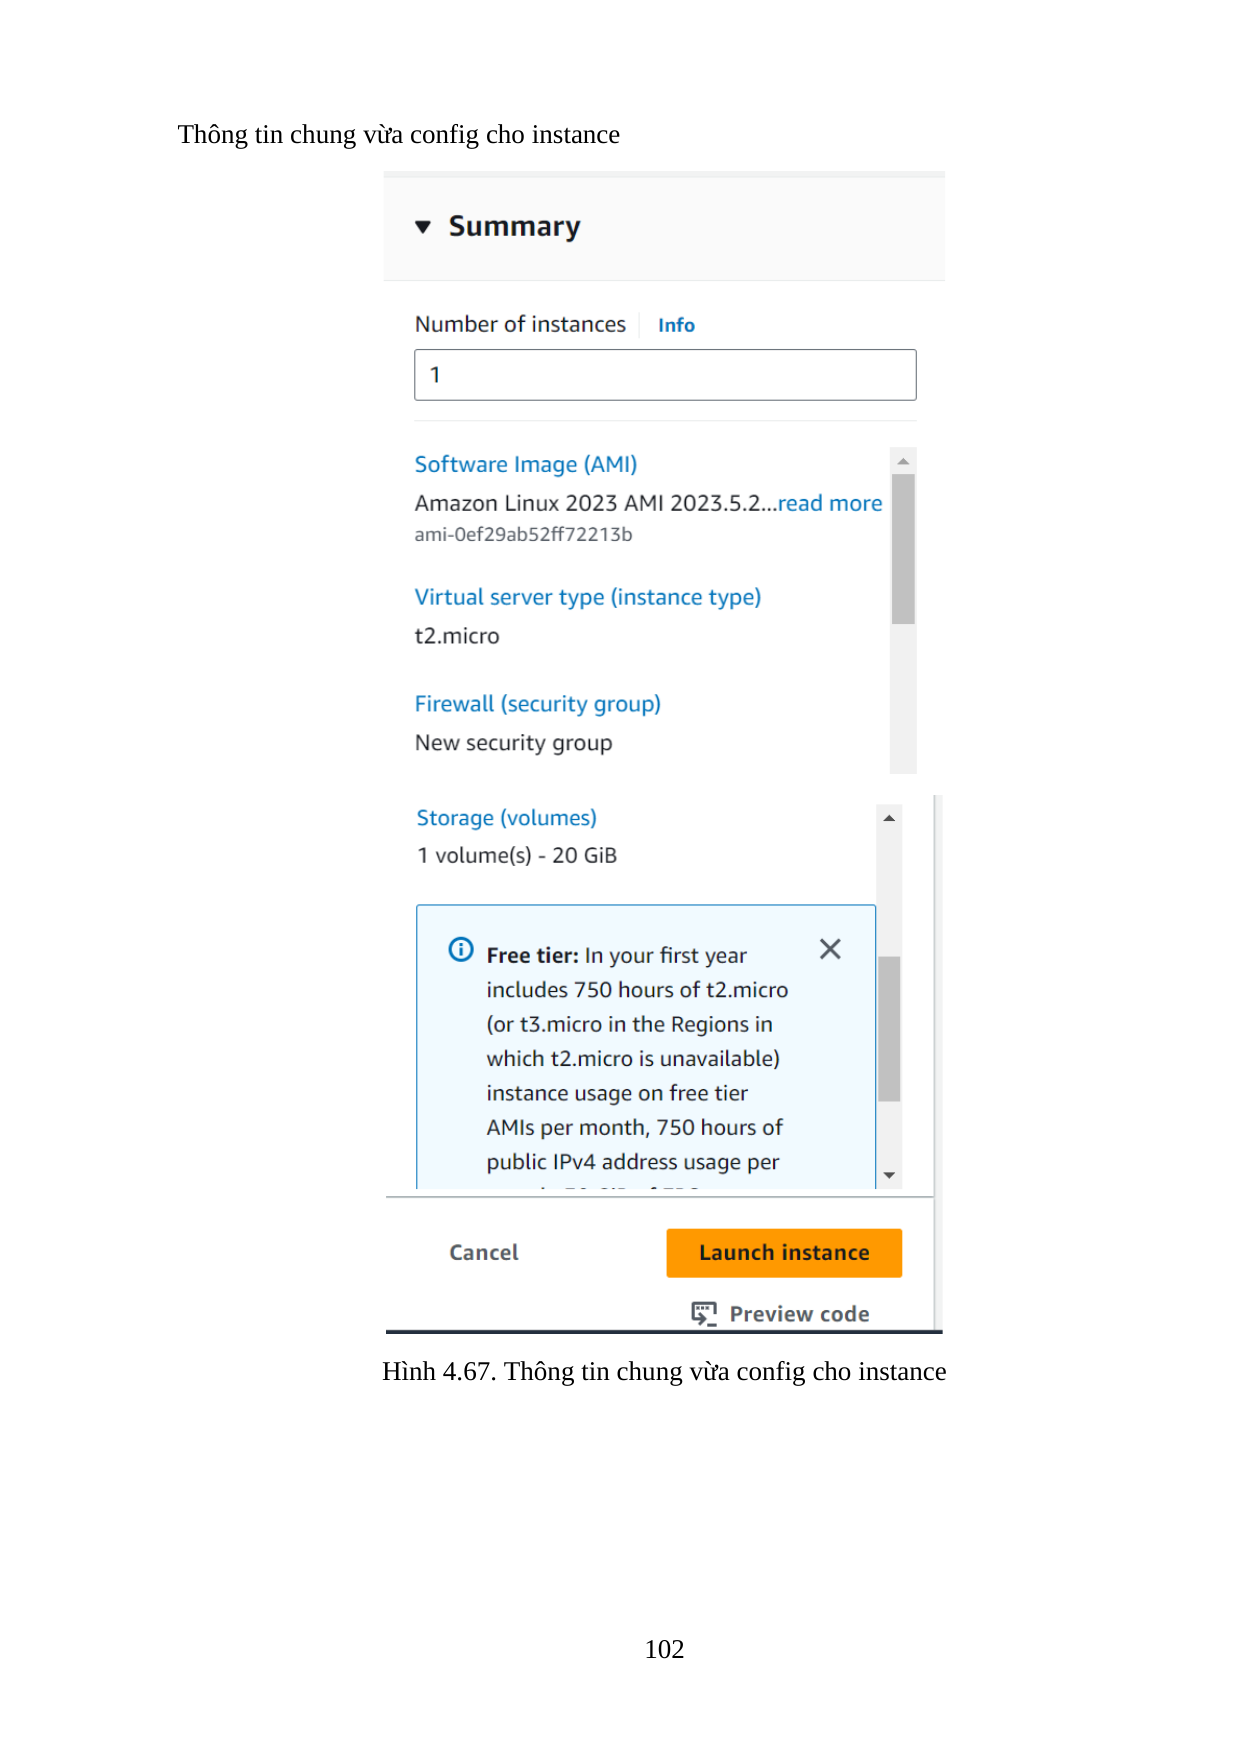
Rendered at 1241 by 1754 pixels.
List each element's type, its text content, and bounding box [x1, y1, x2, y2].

text Thông tin chung vừa config cho instance [177, 118, 1152, 149]
picture [383, 171, 946, 774]
picture [386, 795, 943, 1334]
